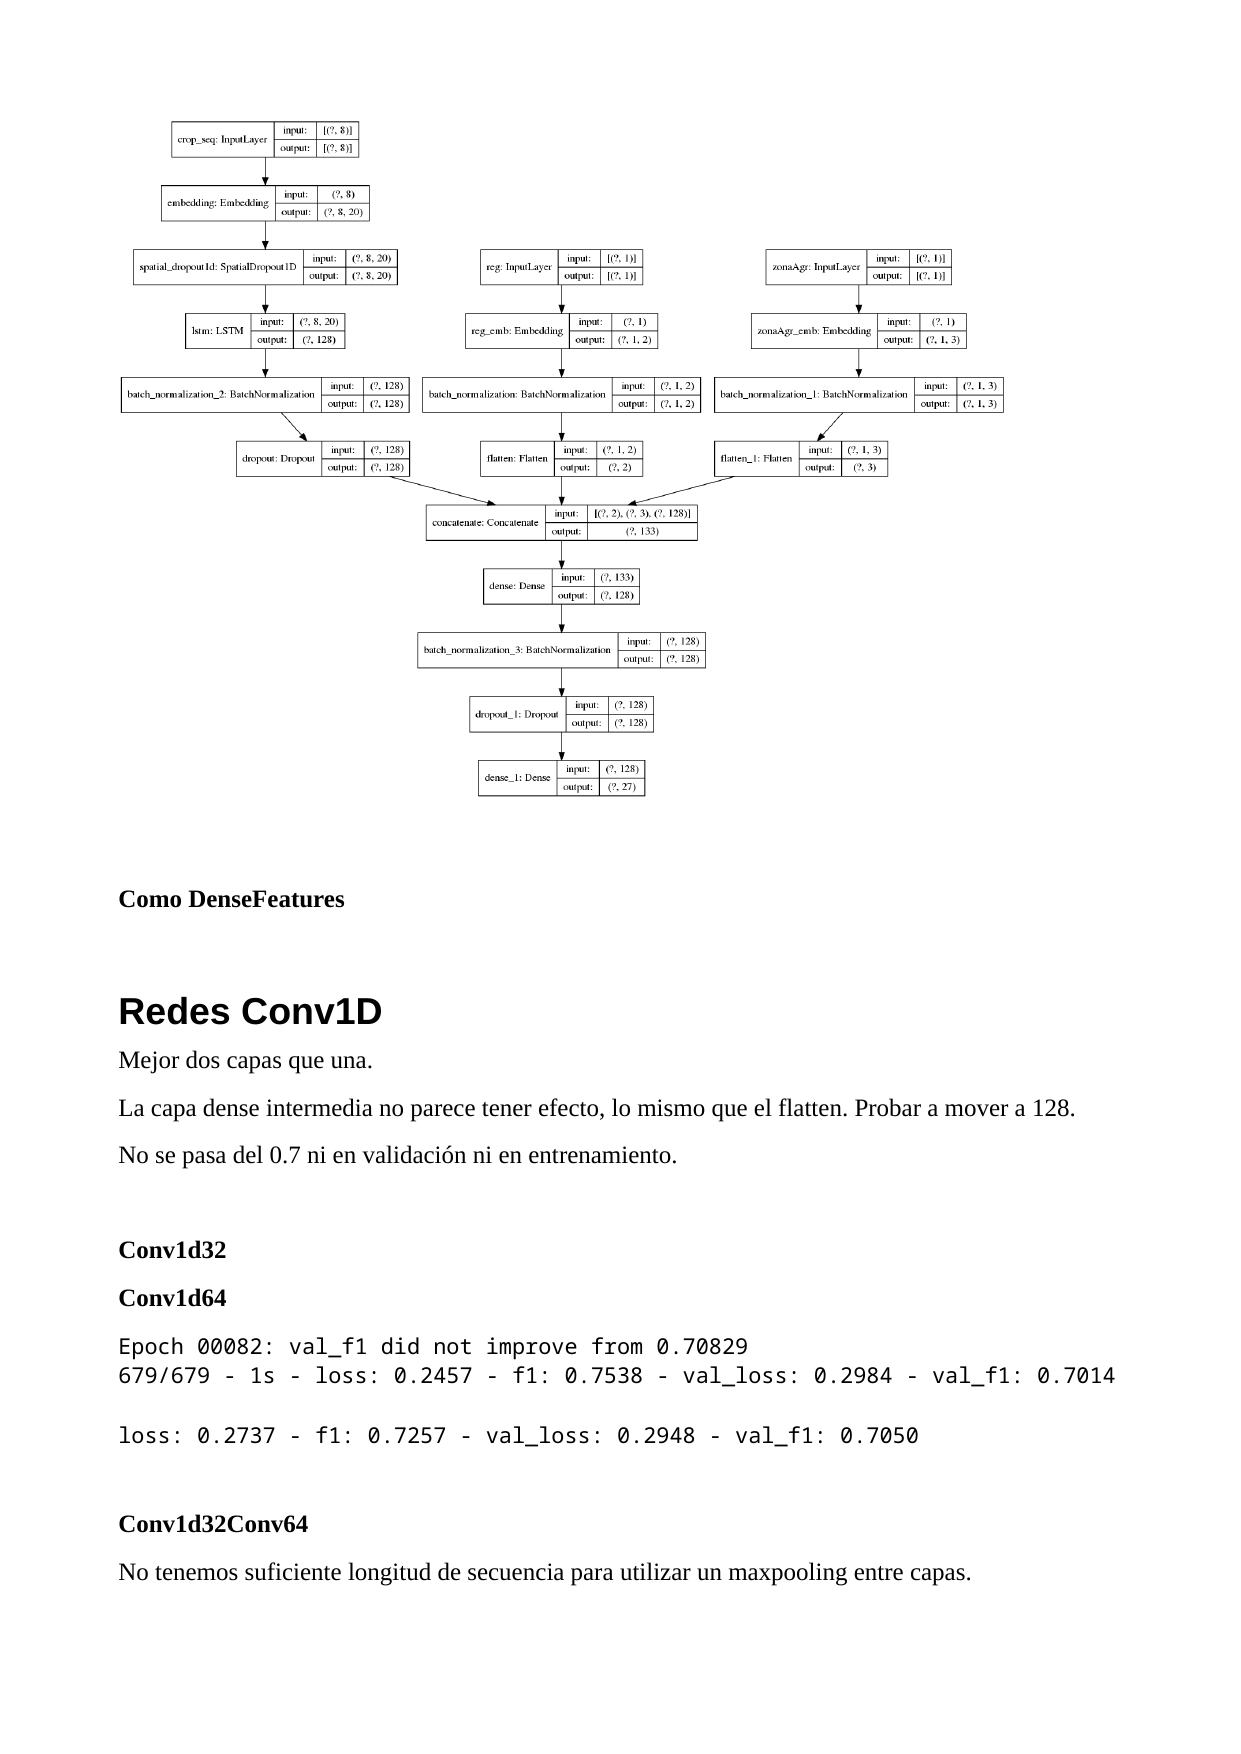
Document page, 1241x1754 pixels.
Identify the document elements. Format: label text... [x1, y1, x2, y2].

text loss: 0.2737 - f1: 0.7257 - val_loss: 0.2948 - val_f1: 0.7050 [118, 1420, 1122, 1450]
text Epoch 00082: val_f1 did not improve from 0.70829 [118, 1331, 1122, 1361]
text Mejor dos capas que una. [118, 1045, 1122, 1074]
text Conv1d64 [118, 1283, 1122, 1312]
text La capa dense intermedia no parece tener efecto, lo mismo que el flatten. Probar a mover a 128. [118, 1093, 1122, 1121]
text Conv1d32 [118, 1236, 1122, 1264]
text No se pasa del 0.7 ni en validación ni en entrenamiento. [118, 1140, 1122, 1169]
text 679/679 - 1s - loss: 0.2457 - f1: 0.7538 - val_loss: 0.2984 - val_f1: 0.7014 [118, 1361, 1122, 1390]
list Como DenseFeatures [118, 884, 1122, 913]
text Conv1d32Conv64 [118, 1509, 1122, 1538]
subtitle Redes Conv1D [118, 989, 1122, 1033]
picture [118, 118, 1006, 799]
text No tenemos suficiente longitud de secuencia para utilizar un maxpooling entre capas. [118, 1557, 1122, 1586]
